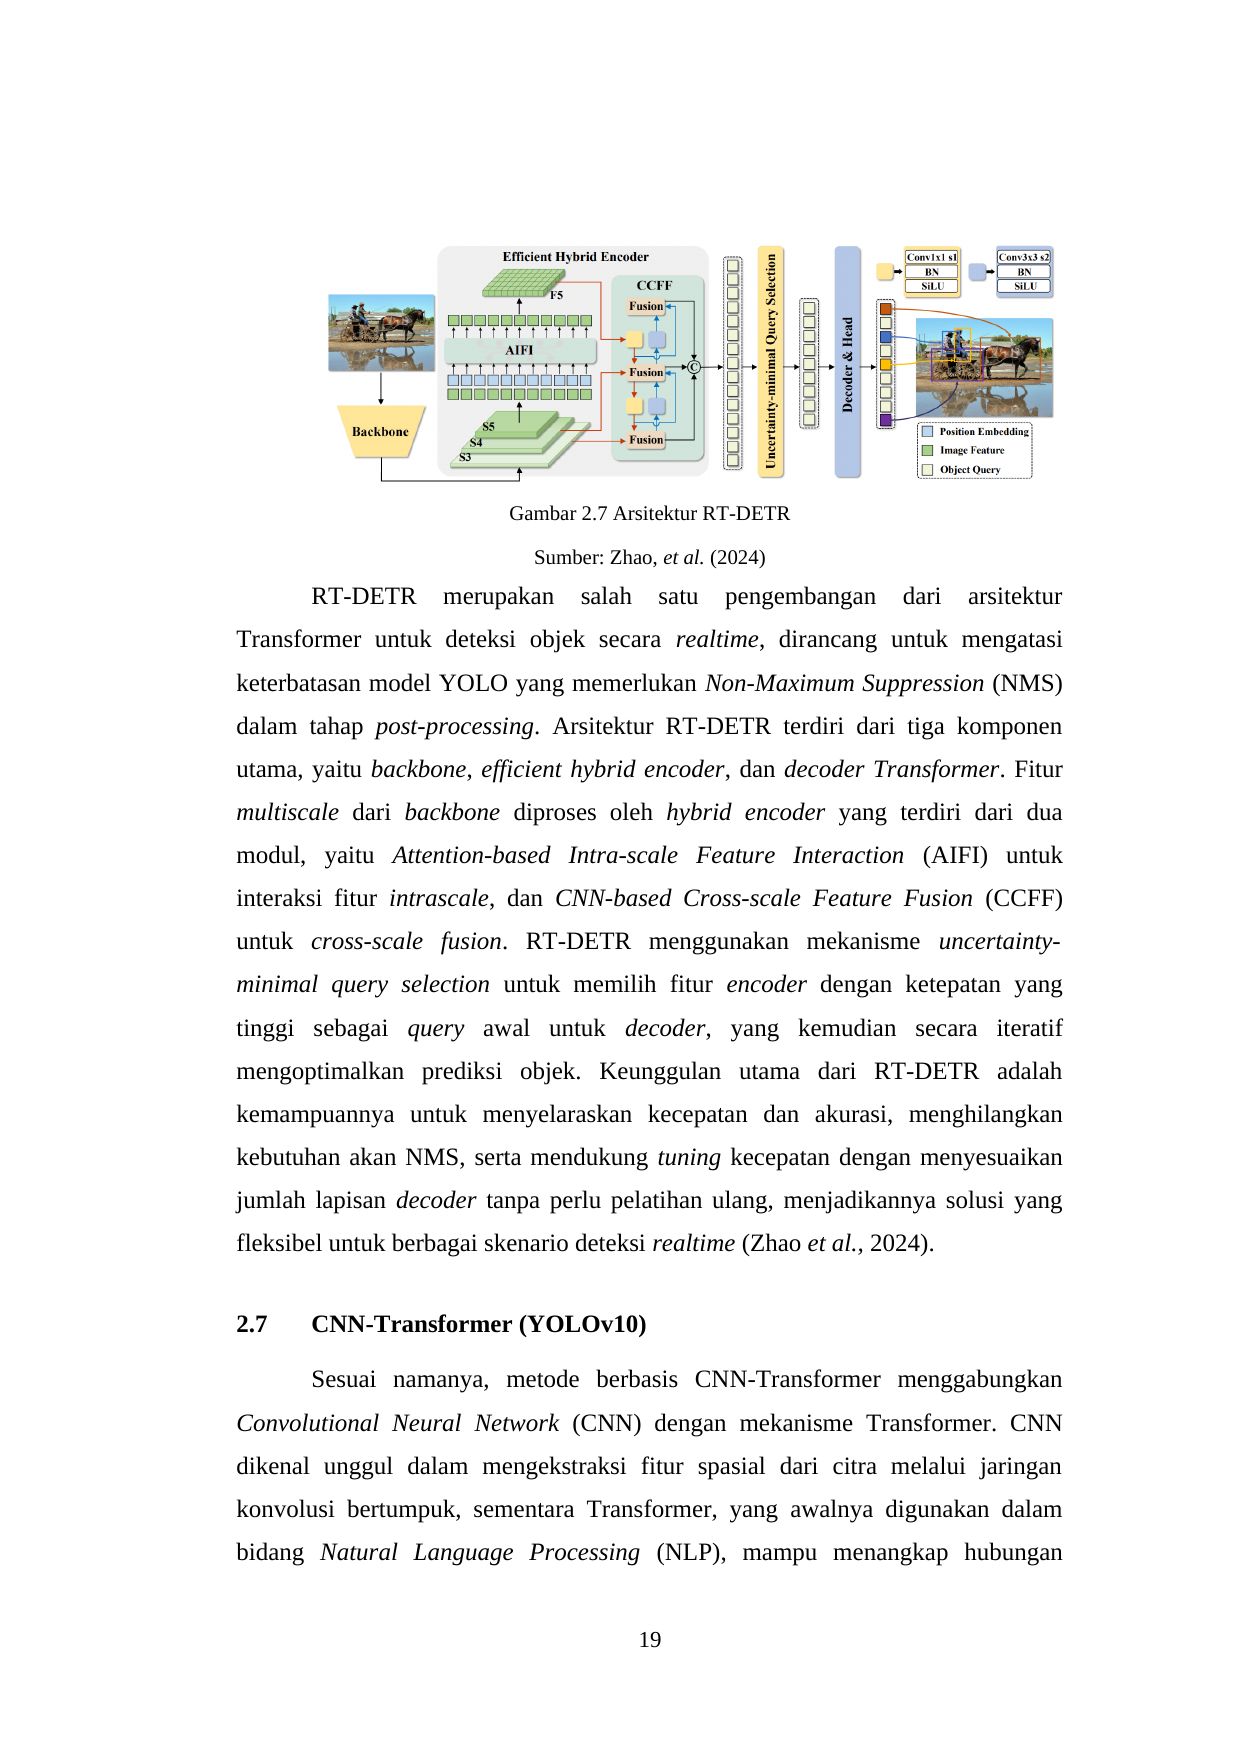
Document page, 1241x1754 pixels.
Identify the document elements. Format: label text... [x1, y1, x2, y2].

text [236, 1364, 1063, 1566]
subtitle 2.7 CNN-Transformer (YOLOv10) [236, 1309, 1063, 1338]
text Sumber: Zhao, et al. (2024) [236, 545, 1063, 569]
text Gambar 2.7 Arsitektur RT-DETR [236, 500, 1063, 524]
text RT-DETR merupakan salah satu pengembangan dari arsitektur Transformer untuk deteksi objek secara realtime, dirancang untuk mengatasi keterbatasan model YOLO yang memerlukan Non-Maximum Suppression (NMS) dalam tahap post-processing. Arsitektur RT-DETR terdiri dari tiga komponen utama, yaitu backbone, efficient hybrid encoder, dan decoder Transformer. Fitur multiscale dari backbone diproses oleh hybrid encoder yang terdiri dari dua modul, yaitu Attention-based Intra-scale Feature Interaction (AIFI) untuk interaksi fitur intrascale, dan CNN-based Cross-scale Feature Fusion (CCFF) untuk cross-scale fusion. RT-DETR menggunakan mekanisme uncertainty-minimal query selection untuk memilih fitur encoder dengan ketepatan yang tinggi sebagai query awal untuk decoder, yang kemudian secara iteratif mengoptimalkan prediksi objek. Keunggulan utama dari RT-DETR adalah kemampuannya untuk menyelaraskan kecepatan dan akurasi, menghilangkan kebutuhan akan NMS, serta mendukung tuning kecepatan dengan menyesuaikan jumlah lapisan decoder tanpa perlu pelatihan ulang, menjadikannya solusi yang fleksibel untuk berbagai skenario deteksi realtime​ (Zhao et al., 2024). [236, 581, 1063, 1257]
picture [312, 236, 1063, 488]
